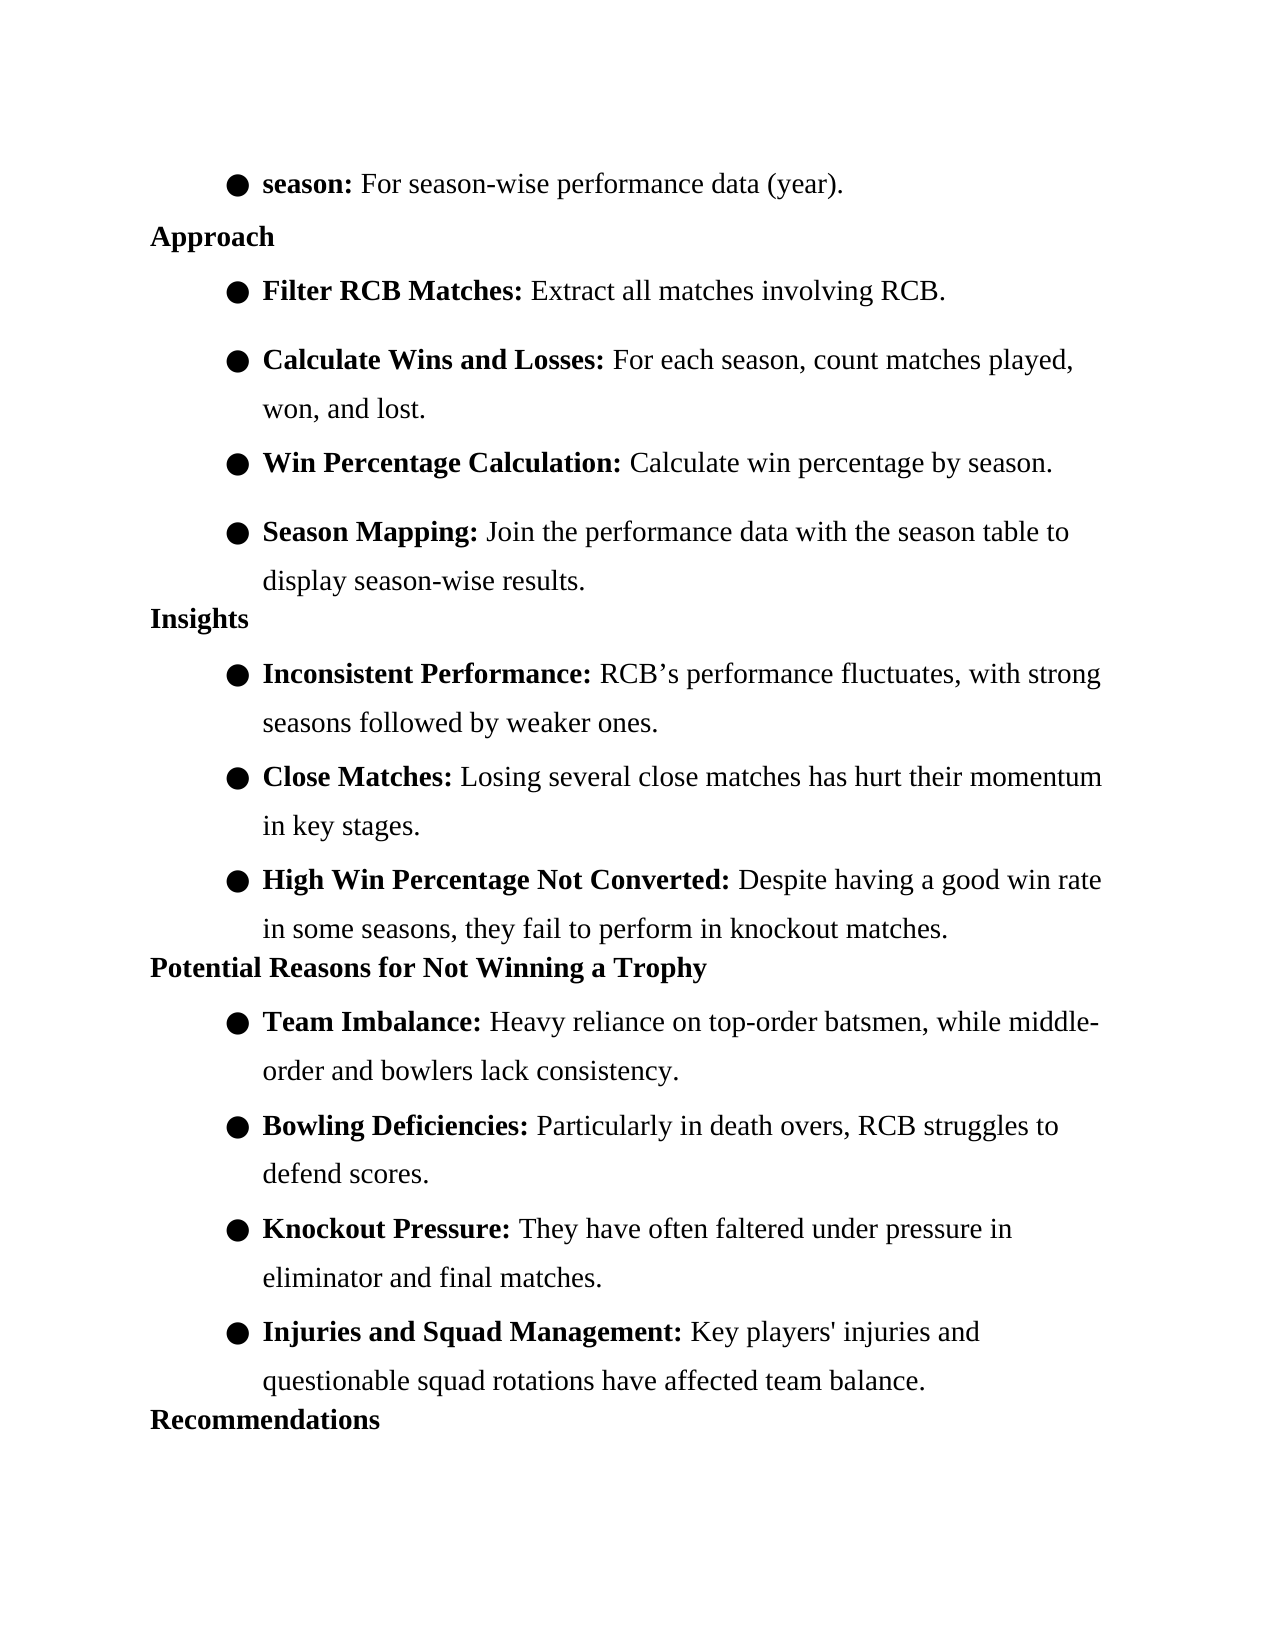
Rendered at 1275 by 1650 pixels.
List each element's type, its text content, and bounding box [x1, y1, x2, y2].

text Approach [150, 219, 1125, 252]
list Inconsistent Performance: RCB’s performance fluctuates, with strong seasons followed by weaker ones. [225, 640, 1125, 738]
list season: For season-wise performance data (year). [225, 150, 1125, 210]
list High Win Percentage Not Converted: Despite having a good win rate in some seasons, they fail to perform in knockout matches. [225, 847, 1125, 945]
text Recommendations [150, 1402, 1125, 1435]
list Bowling Deficiencies: Particularly in death overs, RCB struggles to defend scores. [225, 1092, 1125, 1190]
list Team Imbalance: Heavy reliance on top-order batsmen, while middle-order and bowlers lack consistency. [225, 988, 1125, 1087]
text Potential Reasons for Not Winning a Trophy [150, 950, 1125, 983]
list Filter RCB Matches: Extract all matches involving RCB. [225, 257, 1125, 317]
text Insights [150, 601, 1125, 635]
list Close Matches: Losing several close matches has hurt their momentum in key stages. [225, 743, 1125, 842]
list Calculate Wins and Losses: For each season, count matches played, won, and lost. [225, 326, 1125, 424]
list Win Percentage Calculation: Calculate win percentage by season. [225, 429, 1125, 489]
list Season Mapping: Join the performance data with the season table to display season-wise results. [225, 498, 1125, 596]
list Knockout Pressure: They have often faltered under pressure in eliminator and final matches. [225, 1195, 1125, 1293]
list Injuries and Squad Management: Key players' injuries and questionable squad rotations have affected team balance. [225, 1298, 1125, 1397]
